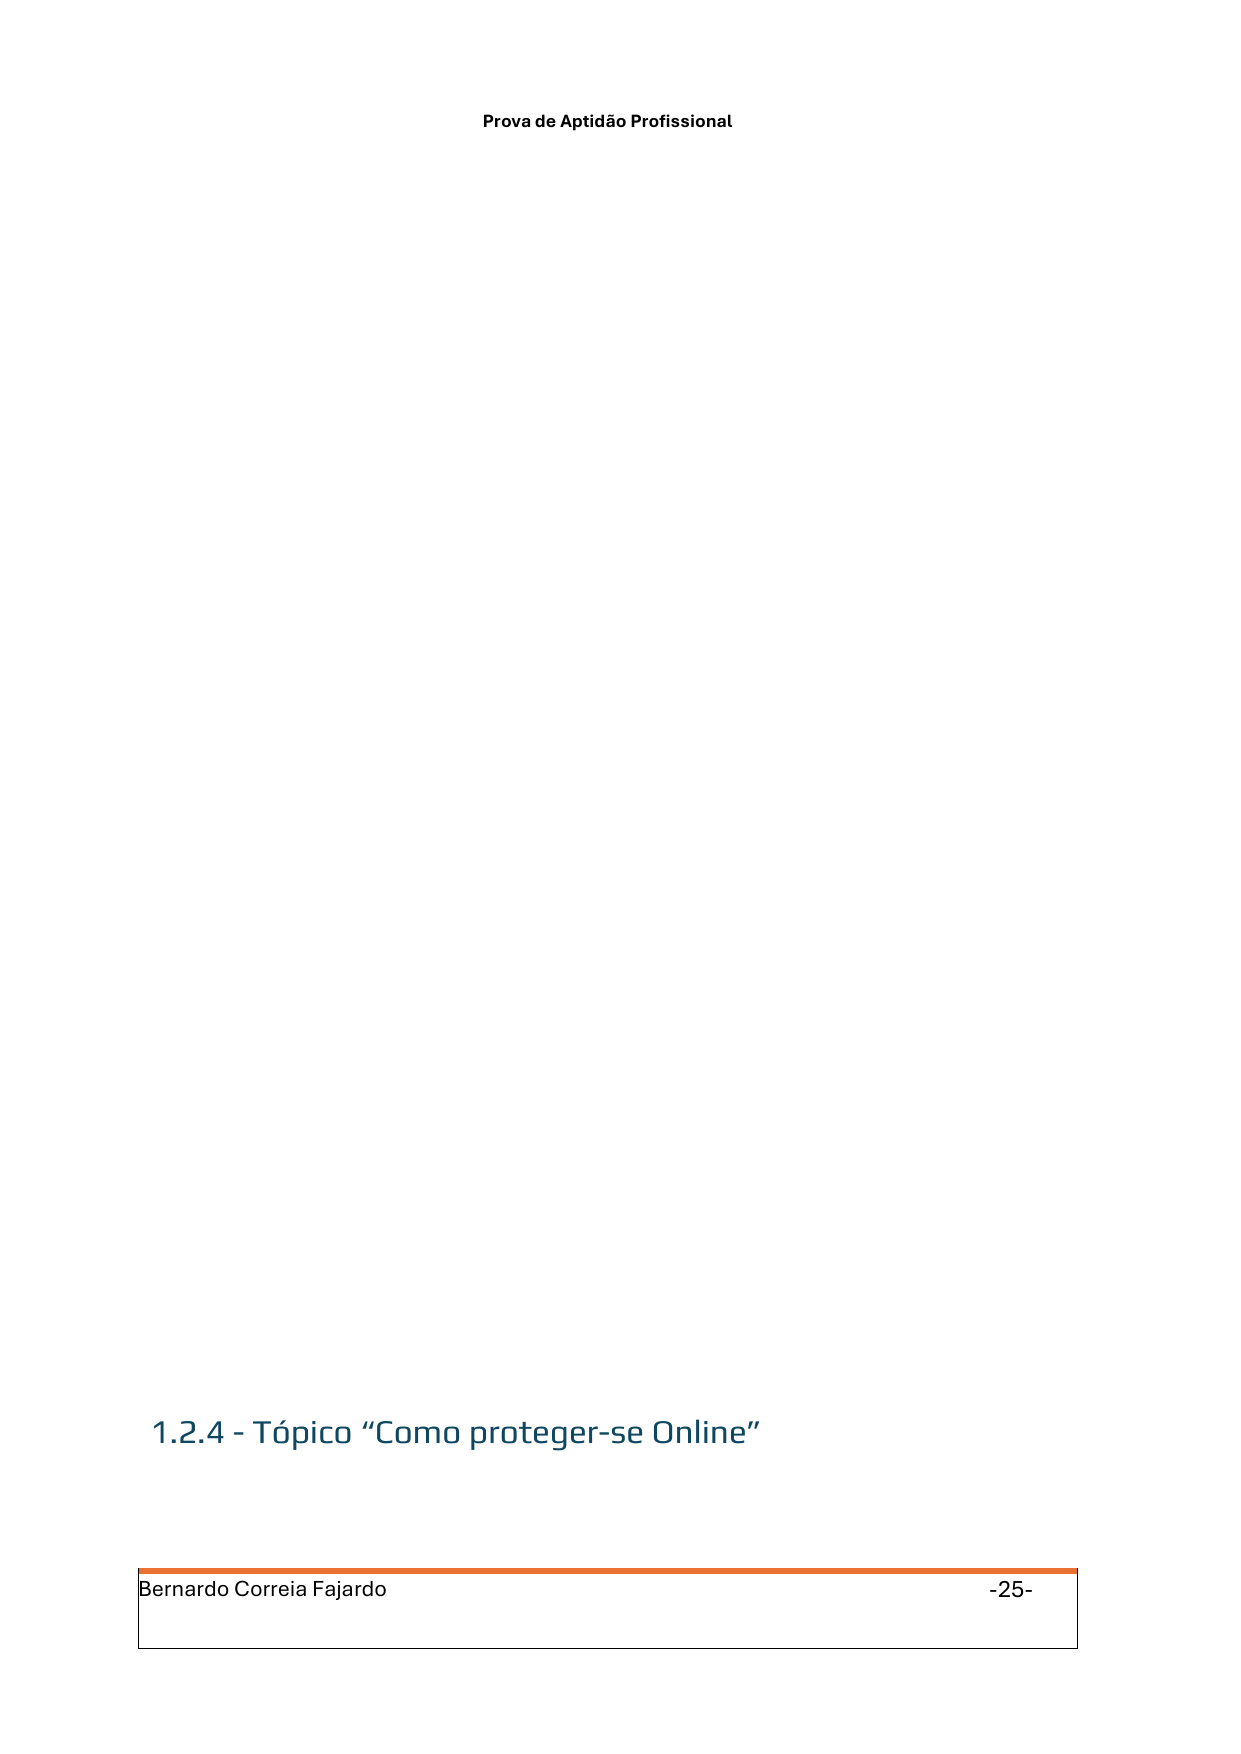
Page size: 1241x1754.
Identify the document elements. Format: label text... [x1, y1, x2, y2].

subtitle 1.2.4 - Tópico “Como proteger-se Online” [150, 1412, 1090, 1451]
